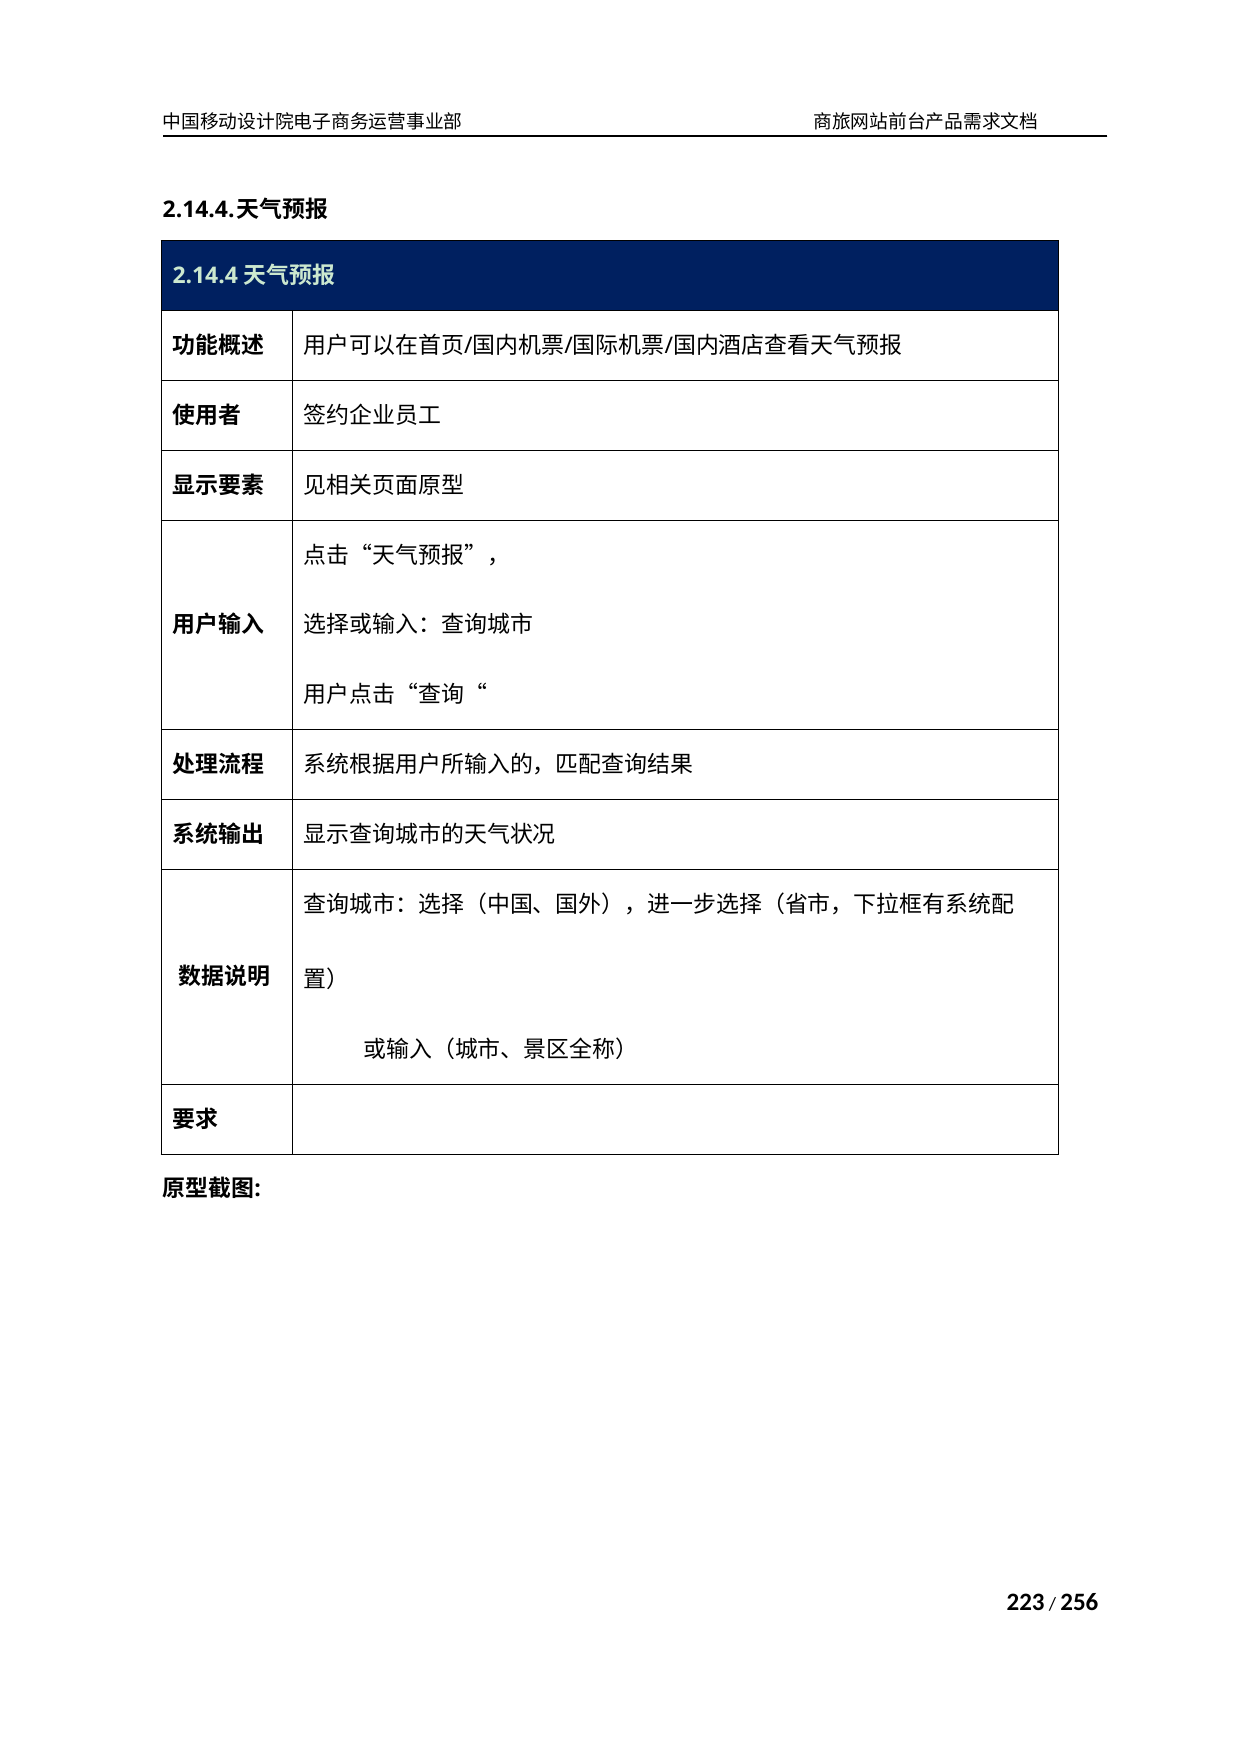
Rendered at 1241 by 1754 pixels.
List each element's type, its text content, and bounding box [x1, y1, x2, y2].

subtitle 天气预报 [162, 175, 1107, 240]
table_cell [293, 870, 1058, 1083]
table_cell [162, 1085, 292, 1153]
text 原型截图: [162, 1154, 1107, 1219]
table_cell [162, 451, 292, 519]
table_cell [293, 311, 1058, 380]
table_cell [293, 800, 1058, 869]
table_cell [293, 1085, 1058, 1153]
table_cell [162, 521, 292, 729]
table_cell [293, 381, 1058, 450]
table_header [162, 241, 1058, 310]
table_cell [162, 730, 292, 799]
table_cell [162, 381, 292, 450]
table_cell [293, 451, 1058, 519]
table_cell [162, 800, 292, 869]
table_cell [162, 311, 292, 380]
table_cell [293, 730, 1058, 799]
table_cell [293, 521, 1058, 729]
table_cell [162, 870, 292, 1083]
